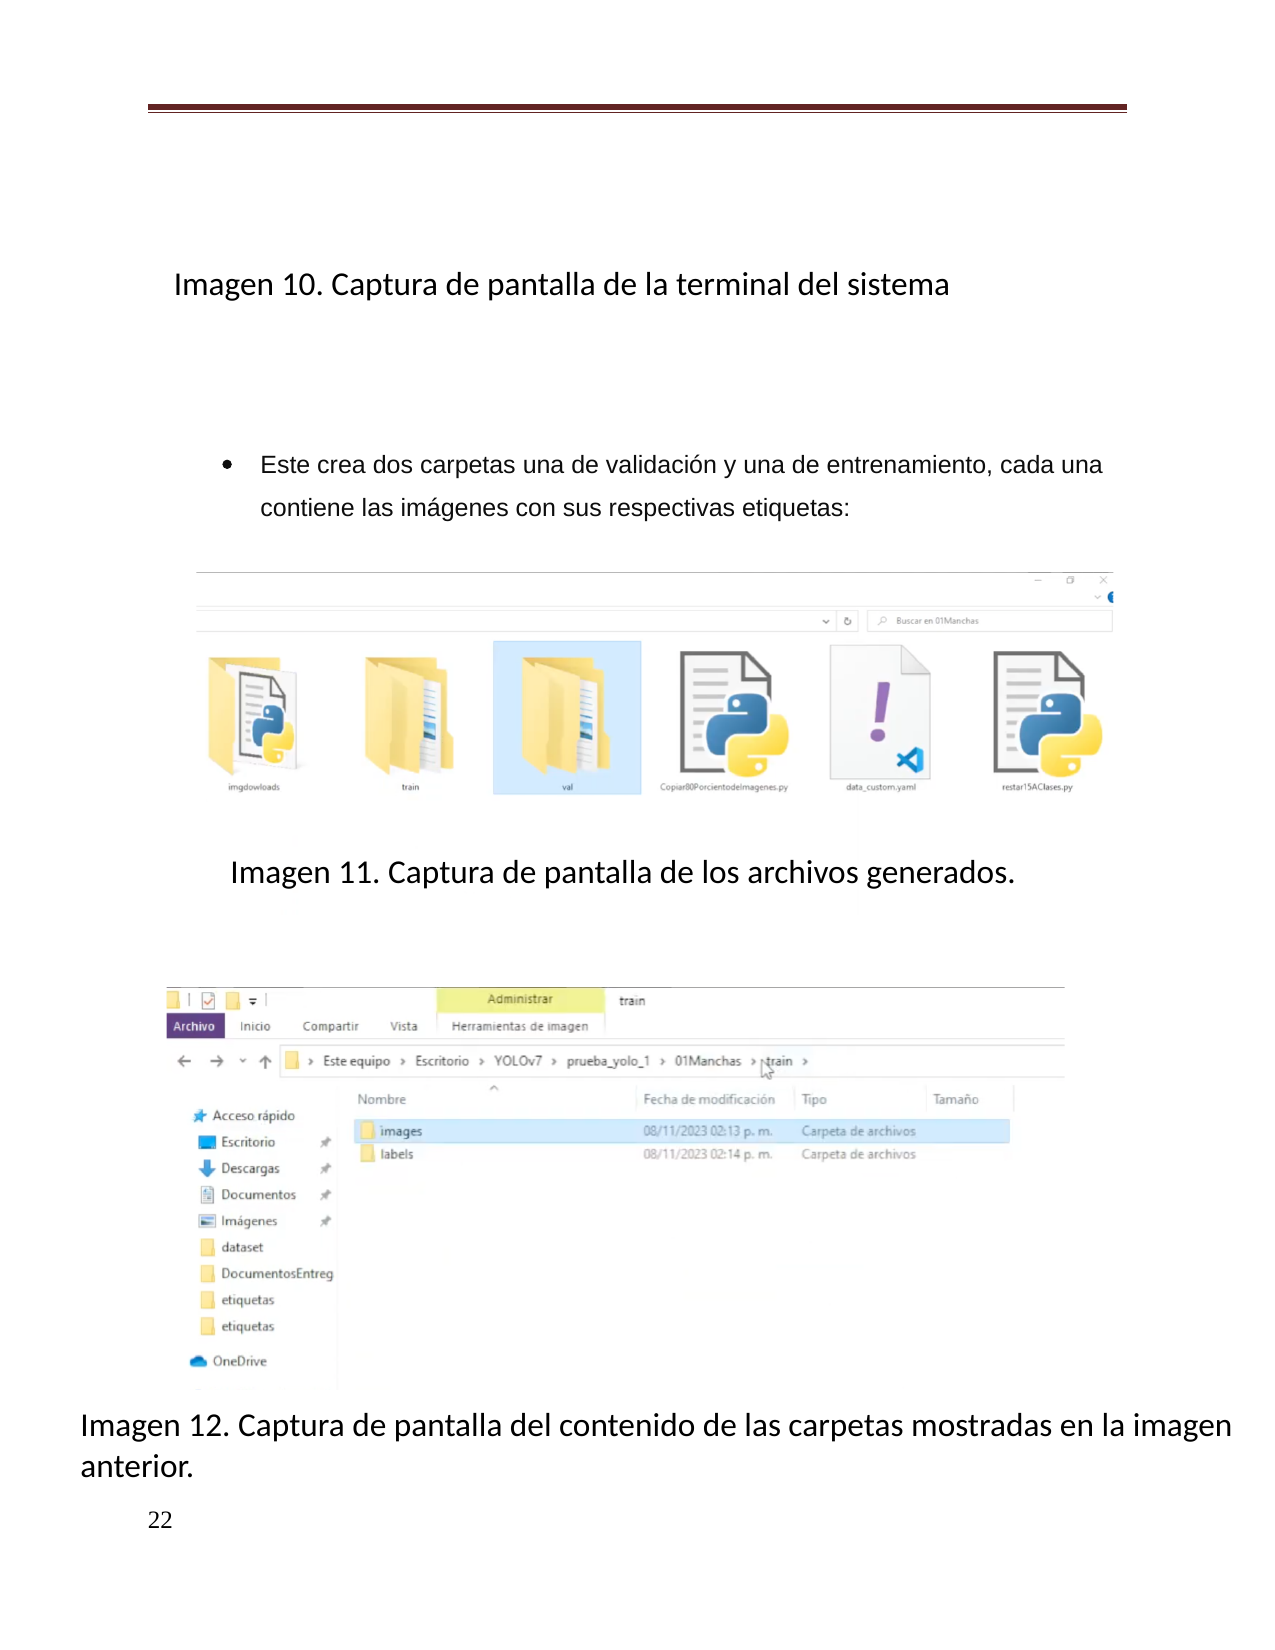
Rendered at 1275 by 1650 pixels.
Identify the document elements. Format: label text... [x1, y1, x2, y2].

picture [196, 572, 1114, 915]
picture [166, 987, 1065, 1390]
list Este crea dos carpetas una de validación y una de entrenamiento, cada una contiene las imágenes con sus respectivas etiquetas: [223, 449, 1127, 522]
